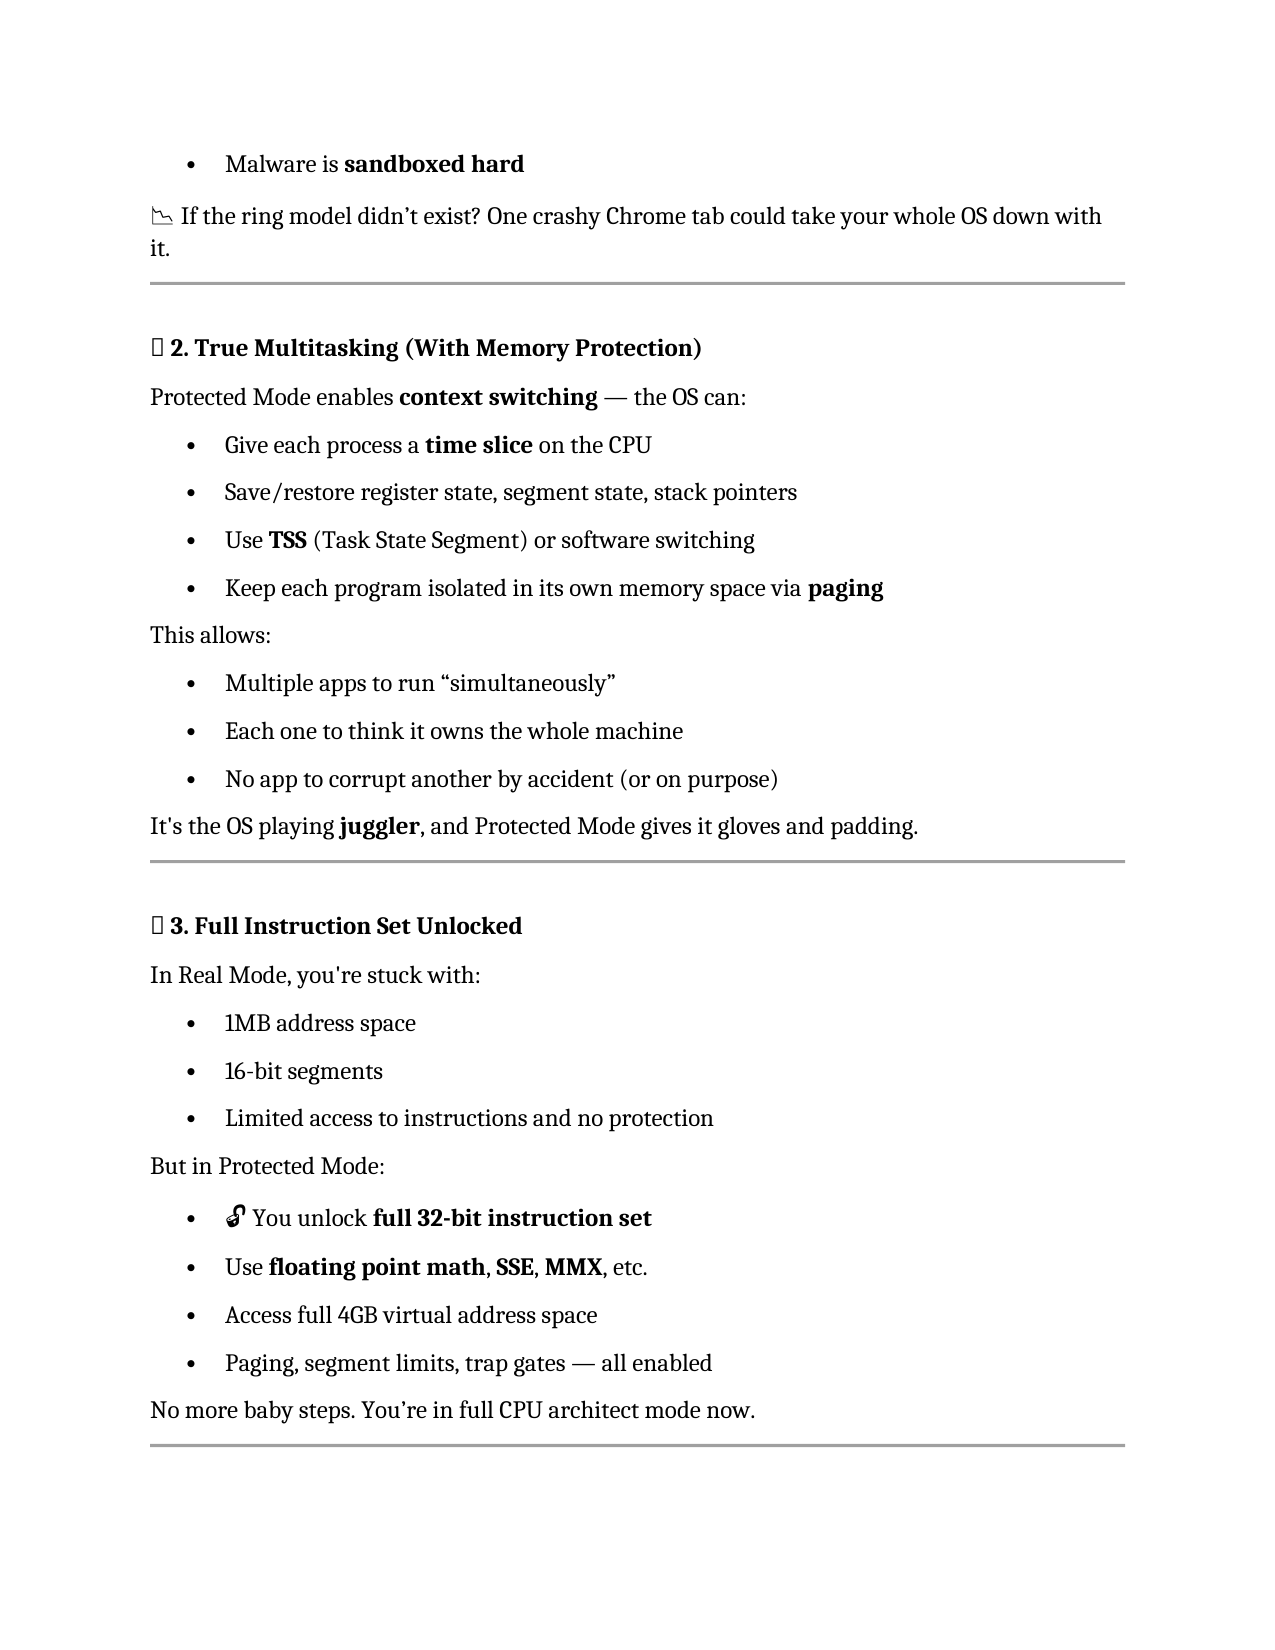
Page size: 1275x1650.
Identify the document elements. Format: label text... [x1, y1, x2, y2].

list Use TSS (Task State Segment) or software switching [187, 526, 1125, 555]
text 💯 3. Full Instruction Set Unlocked [150, 908, 1125, 942]
list Keep each program isolated in its own memory space via paging [187, 574, 1125, 602]
list 🔓 You unlock full 32-bit instruction set [187, 1200, 1125, 1234]
text But in Protected Mode: [150, 1152, 1125, 1181]
list 16-bit segments [187, 1057, 1125, 1085]
text 📉 If the ring model didn’t exist? One crashy Chrome tab could take your whole OS down with it. [150, 198, 1125, 263]
list Each one to think it owns the whole machine [187, 717, 1125, 746]
list Multiple apps to run “simultaneously” [187, 669, 1125, 698]
list Limited access to instructions and no protection [187, 1104, 1125, 1133]
list Use floating point math, SSE, MMX, etc. [187, 1253, 1125, 1282]
text 🧠 2. True Multitasking (With Memory Protection) [150, 329, 1125, 363]
list Save/restore register state, segment state, stack pointers [187, 478, 1125, 507]
list Paging, segment limits, trap gates — all enabled [187, 1348, 1125, 1377]
list Malware is sandboxed hard [187, 150, 1125, 179]
list No app to corrupt another by accident (or on purpose) [187, 764, 1125, 793]
text It's the OS playing juggler, and Protected Mode gives it gloves and padding. [150, 812, 1125, 841]
text No more baby steps. You’re in full CPU architect mode now. [150, 1396, 1125, 1425]
list 1MB address space [187, 1009, 1125, 1038]
text In Real Mode, you're stuck with: [150, 961, 1125, 990]
list Give each process a time slice on the CPU [187, 431, 1125, 459]
text This allows: [150, 621, 1125, 650]
list Access full 4GB virtual address space [187, 1301, 1125, 1329]
text Protected Mode enables context switching — the OS can: [150, 383, 1125, 412]
